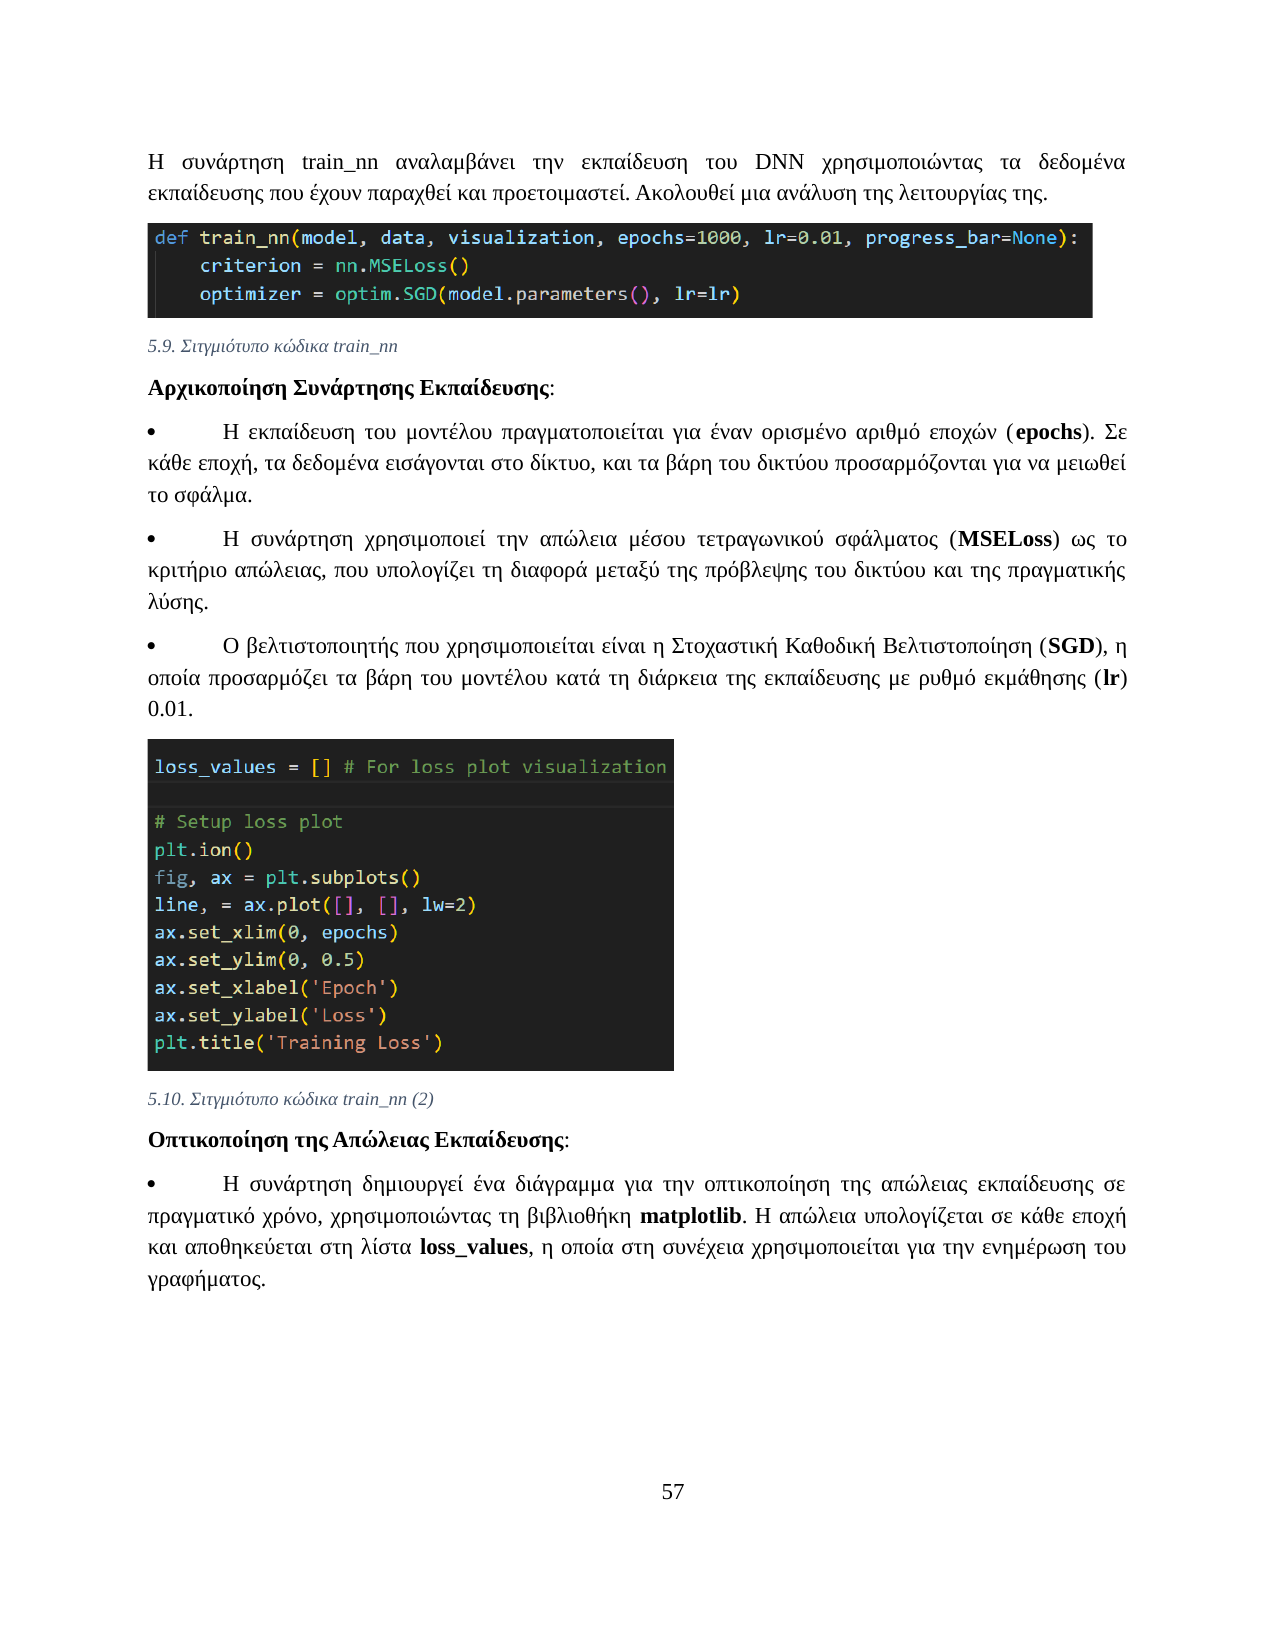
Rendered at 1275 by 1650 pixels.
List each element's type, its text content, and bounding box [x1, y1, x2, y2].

list Η εκπαίδευση του μοντέλου πραγματοποιείται για έναν ορισμένο αριθμό εποχών (epochs). Σε κάθε εποχή, τα δεδομένα εισάγονται στο δίκτυο, και τα βάρη του δικτύου προσαρμόζονται για να μειωθεί το σφάλμα. [148, 418, 1127, 507]
text Αρχικοποίηση Συνάρτησης Εκπαίδευσης: [148, 374, 1127, 400]
text 5.10. Σιτγμιότυπο κώδικα train_nn (2) [148, 1088, 1127, 1109]
list Η συνάρτηση χρησιμοποιεί την απώλεια μέσου τετραγωνικού σφάλματος (MSELoss) ως το κριτήριο απώλειας, που υπολογίζει τη διαφορά μεταξύ της πρόβλεψης του δικτύου και της πραγματικής λύσης. [148, 525, 1127, 614]
text Οπτικοποίηση της Απώλειας Εκπαίδευσης: [148, 1126, 1127, 1153]
list Ο βελτιστοποιητής που χρησιμοποιείται είναι η Στοχαστική Καθοδική Βελτιστοποίηση (SGD), η οποία προσαρμόζει τα βάρη του μοντέλου κατά τη διάρκεια της εκπαίδευσης με ρυθμό εκμάθησης (lr) 0.01. [148, 632, 1127, 722]
text 5.9. Σιτγμιότυπο κώδικα train_nn [148, 335, 1127, 357]
picture [147, 223, 1093, 318]
list Η συνάρτηση δημιουργεί ένα διάγραμμα για την οπτικοποίηση της απώλειας εκπαίδευσης σε πραγματικό χρόνο, χρησιμοποιώντας τη βιβλιοθήκη matplotlib. Η απώλεια υπολογίζεται σε κάθε εποχή και αποθηκεύεται στη λίστα loss_values, η οποία στη συνέχεια χρησιμοποιείται για την ενημέρωση του γραφήματος. [148, 1170, 1127, 1291]
picture [147, 739, 674, 1071]
text Η συνάρτηση train_nn αναλαμβάνει την εκπαίδευση του DNN χρησιμοποιώντας τα δεδομένα εκπαίδευσης που έχουν παραχθεί και προετοιμαστεί. Ακολουθεί μια ανάλυση της λειτουργίας της. [148, 148, 1127, 206]
